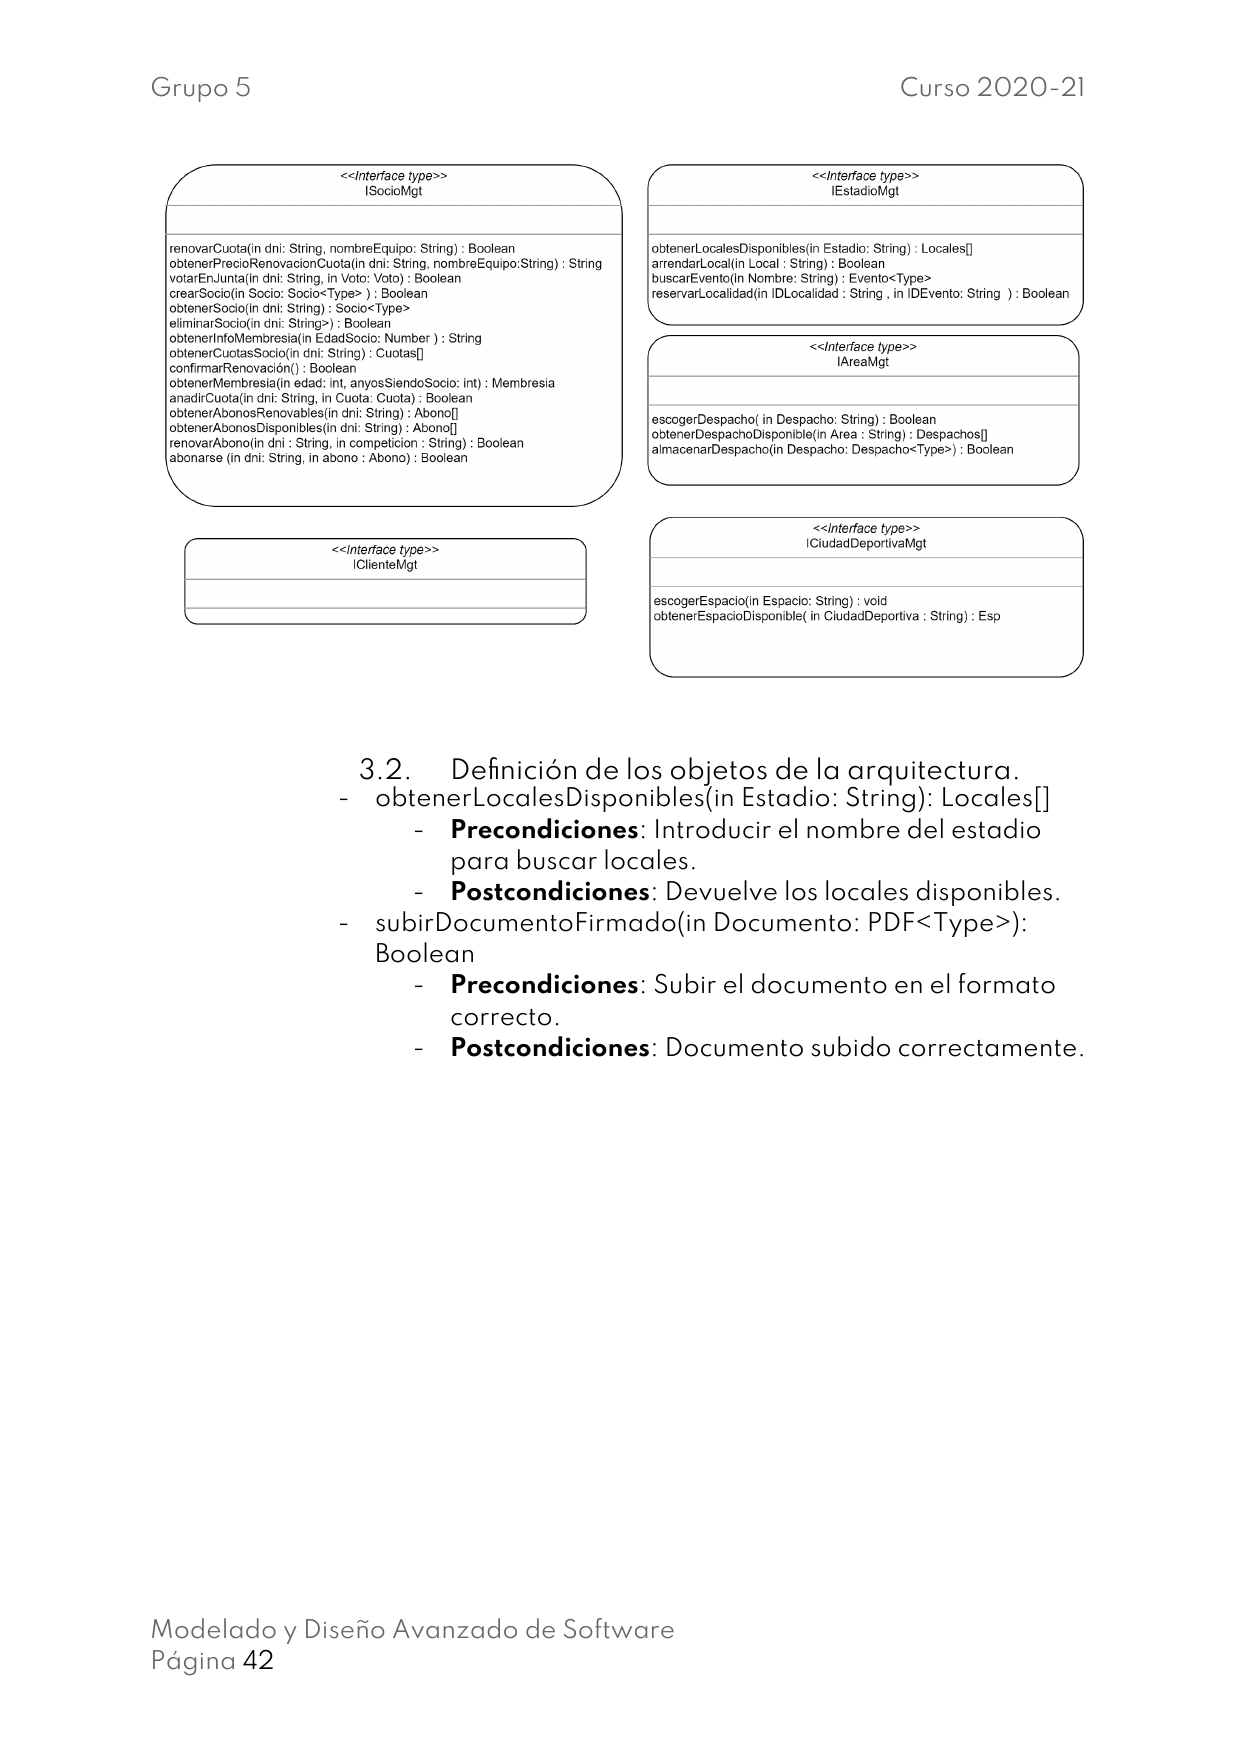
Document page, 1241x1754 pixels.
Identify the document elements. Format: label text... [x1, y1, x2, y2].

subtitle Definición de los objetos de la arquitectura. [300, 756, 1090, 786]
list obtenerLocalesDisponibles(in Estadio: String): Locales[] [337, 786, 1090, 813]
list Postcondiciones: Devuelve los locales disponibles. [412, 879, 1090, 906]
list subirDocumentoFirmado(in Documento: PDF<Type>): Boolean [337, 910, 1090, 968]
list Postcondiciones: Documento subido correctamente. [412, 1035, 1090, 1062]
picture [150, 150, 1091, 684]
list Precondiciones: Introducir el nombre del estadio para buscar locales. [412, 817, 1090, 875]
list Precondiciones: Subir el documento en el formato correcto. [412, 973, 1090, 1031]
